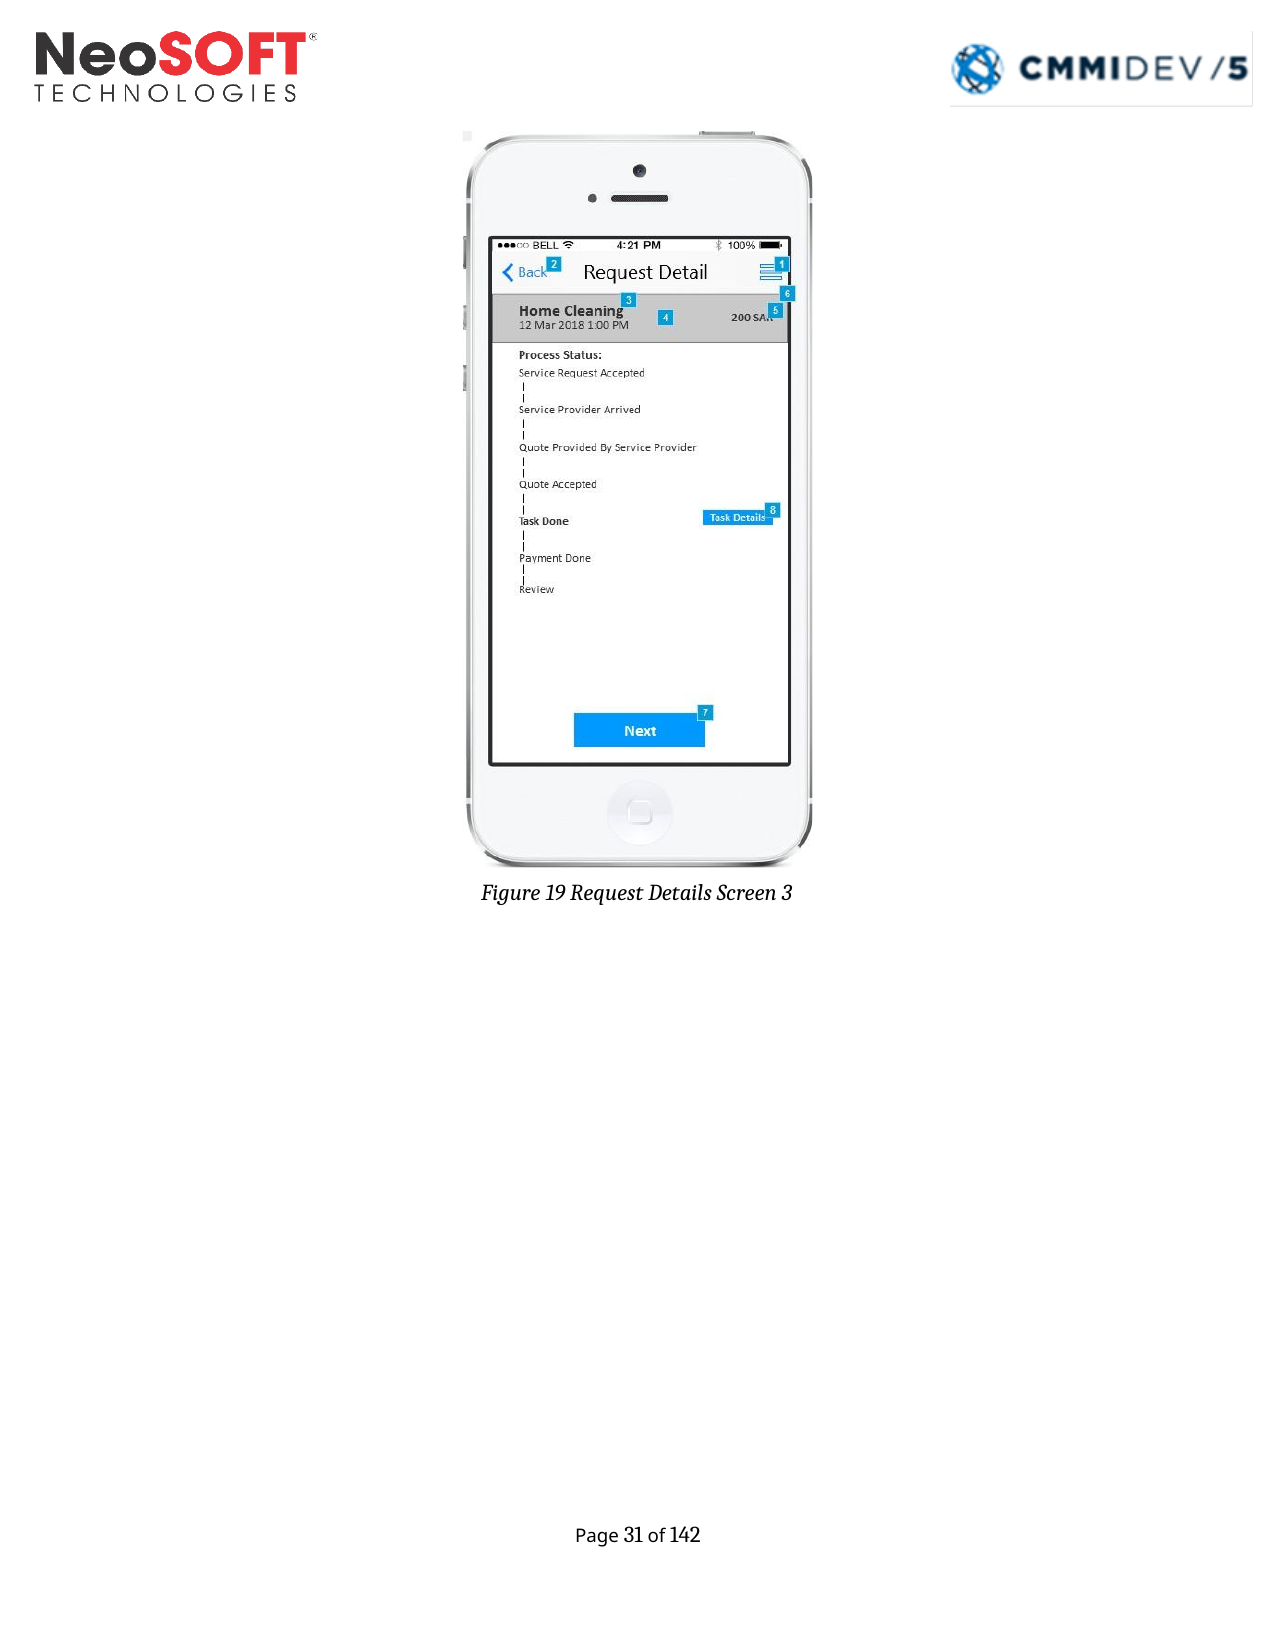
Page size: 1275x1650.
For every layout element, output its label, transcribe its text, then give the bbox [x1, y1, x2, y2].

picture [950, 31, 1254, 108]
picture [462, 131, 813, 868]
text Figure 19 Request Details Screen 3 [150, 880, 1125, 906]
picture [34, 31, 318, 102]
